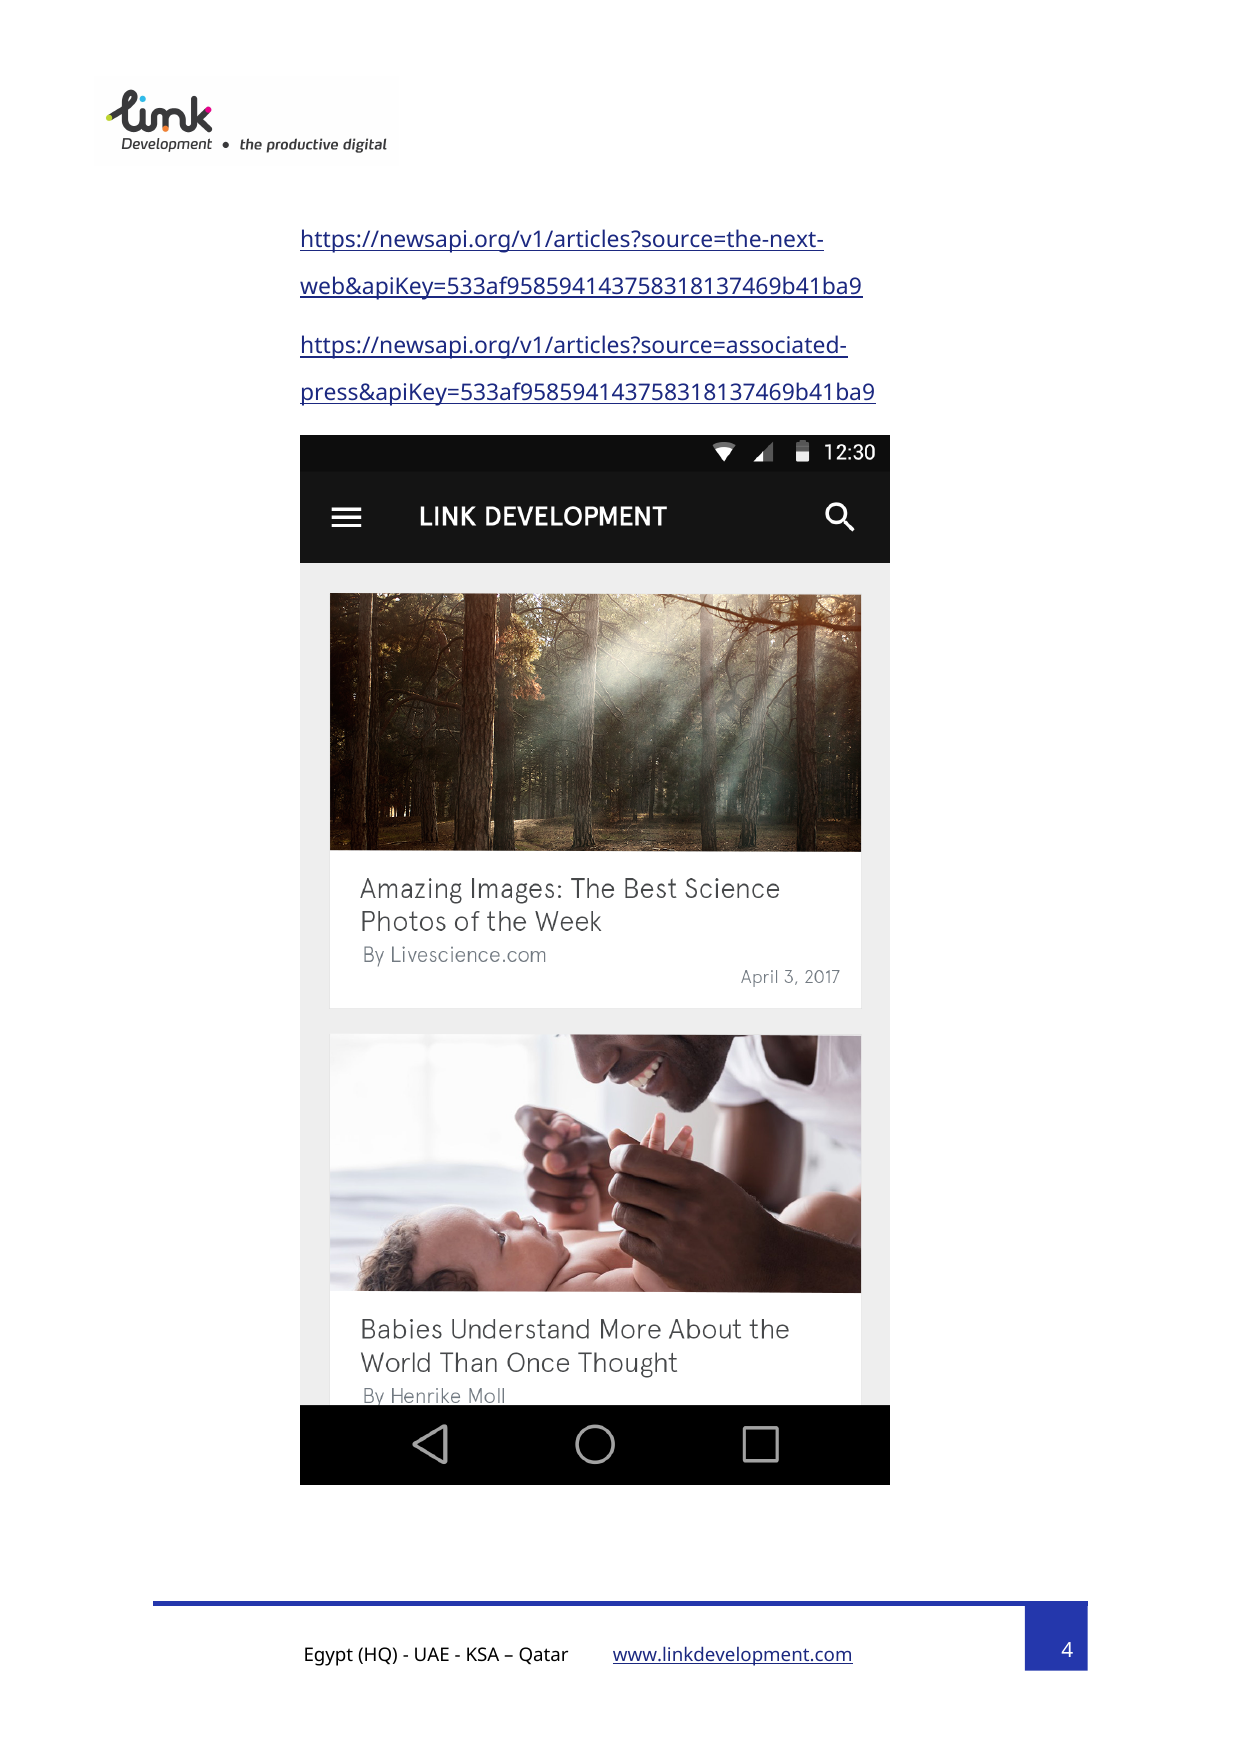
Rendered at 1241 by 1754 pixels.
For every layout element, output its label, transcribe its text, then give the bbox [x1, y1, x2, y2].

text https://newsapi.org/v1/articles?source=the-next-web&apiKey=533af958594143758318137469b41ba9 [300, 223, 1090, 301]
picture [300, 435, 890, 1485]
picture [93, 76, 399, 166]
text https://newsapi.org/v1/articles?source=associated-press&apiKey=533af958594143758318137469b41ba9 [300, 329, 1090, 407]
